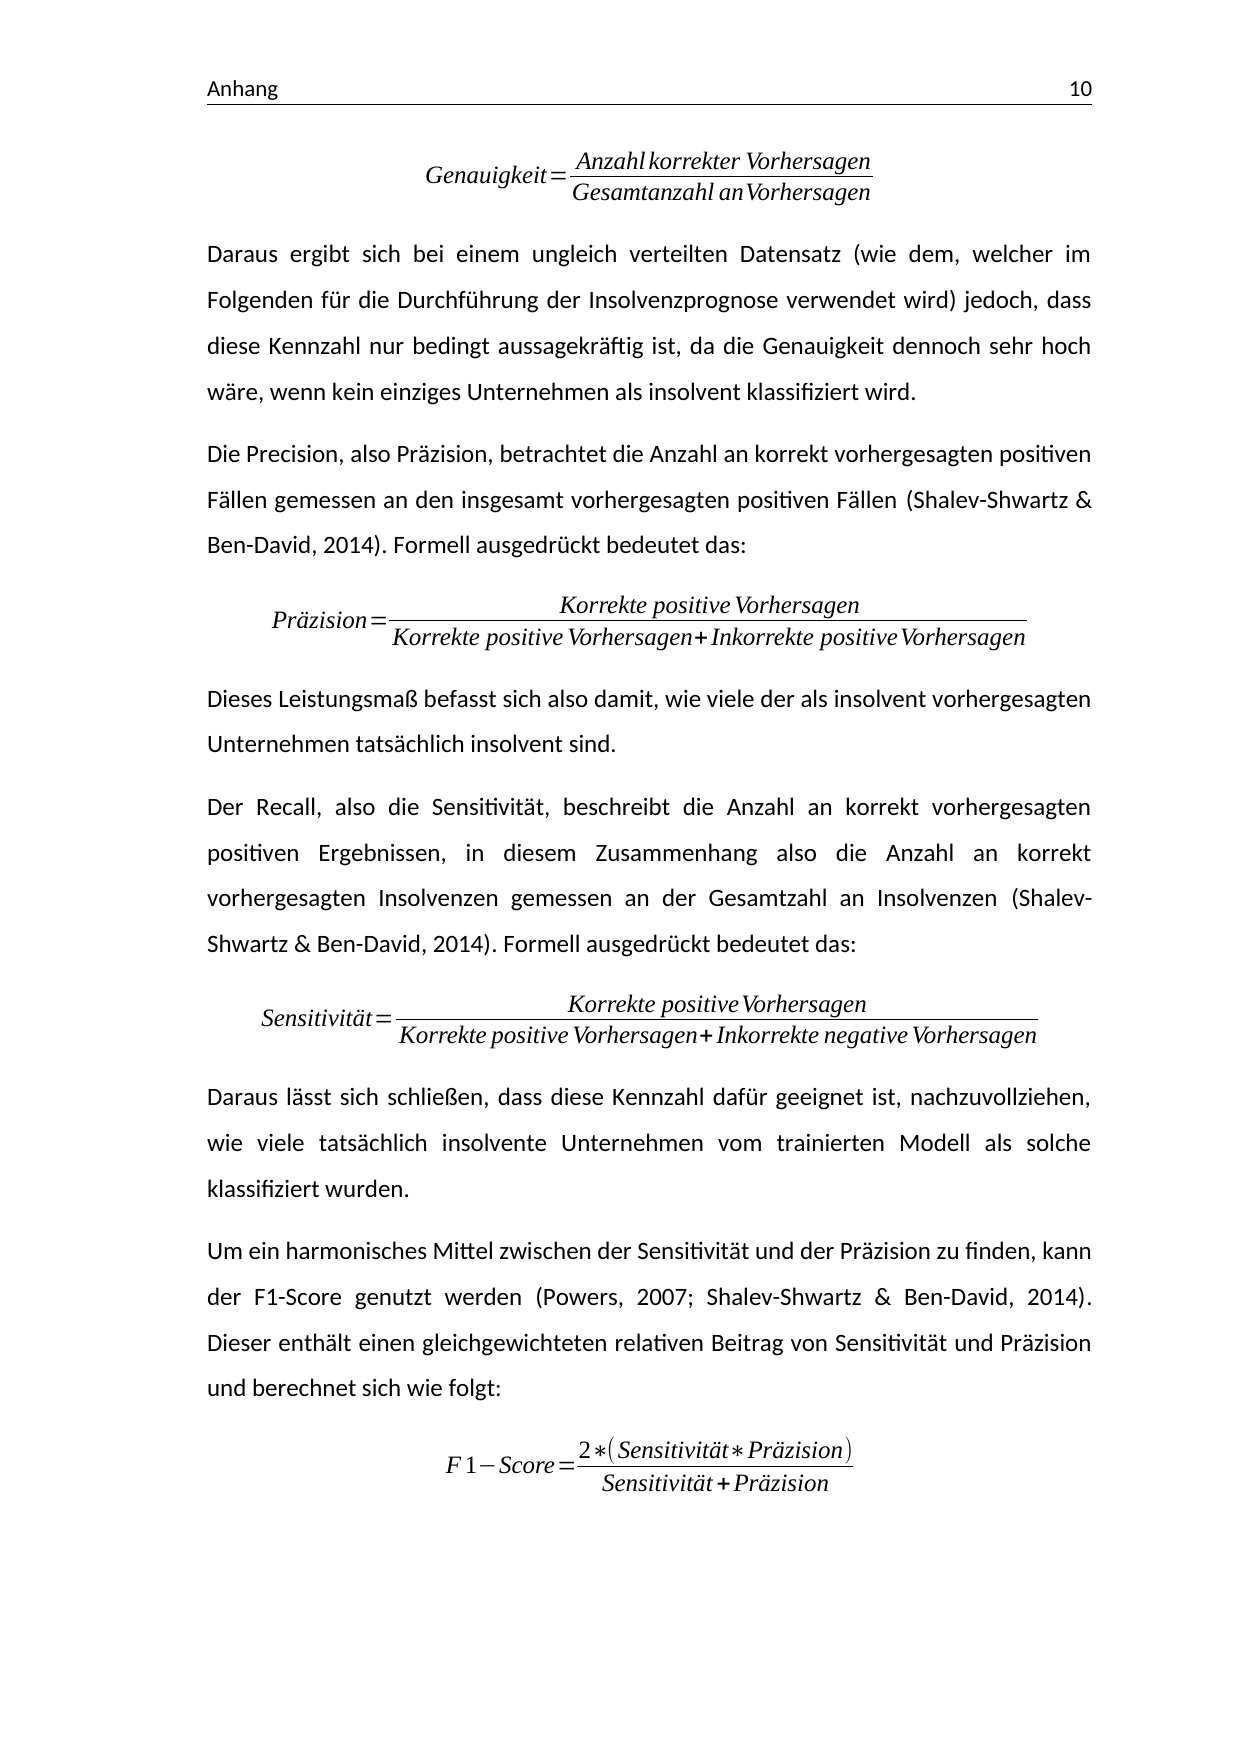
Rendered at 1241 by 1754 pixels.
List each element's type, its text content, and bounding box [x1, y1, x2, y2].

text Die Precision, also Präzision, betrachtet die Anzahl an korrekt vorhergesagten positiven Fällen gemessen an den insgesamt vorhergesagten positiven Fällen . Formell ausgedrückt bedeutet das: [207, 438, 1092, 560]
text Daraus ergibt sich bei einem ungleich verteilten Datensatz (wie dem, welcher im Folgenden für die Durchführung der Insolvenzprognose verwendet wird) jedoch, dass diese Kennzahl nur bedingt aussagekräftig ist, da die Genauigkeit dennoch sehr hoch wäre, wenn kein einziges Unternehmen als insolvent klassifiziert wird. [207, 238, 1092, 406]
text Dieses Leistungsmaß befasst sich also damit, wie viele der als insolvent vorhergesagten Unternehmen tatsächlich insolvent sind. [207, 683, 1092, 759]
text Um ein harmonisches Mittel zwischen der Sensitivität und der Präzision zu finden, kann der F1-Score genutzt werden . Dieser enthält einen gleichgewichteten relativen Beitrag von Sensitivität und Präzision und berechnet sich wie folgt: [207, 1235, 1092, 1403]
text Der Recall, also die Sensitivität, beschreibt die Anzahl an korrekt vorhergesagten positiven Ergebnissen, in diesem Zusammenhang also die Anzahl an korrekt vorhergesagten Insolvenzen gemessen an der Gesamtzahl an Insolvenzen . Formell ausgedrückt bedeutet das: [207, 791, 1092, 959]
text Daraus lässt sich schließen, dass diese Kennzahl dafür geeignet ist, nachzuvollziehen, wie viele tatsächlich insolvente Unternehmen vom trainierten Modell als solche klassifiziert wurden. [207, 1081, 1092, 1203]
